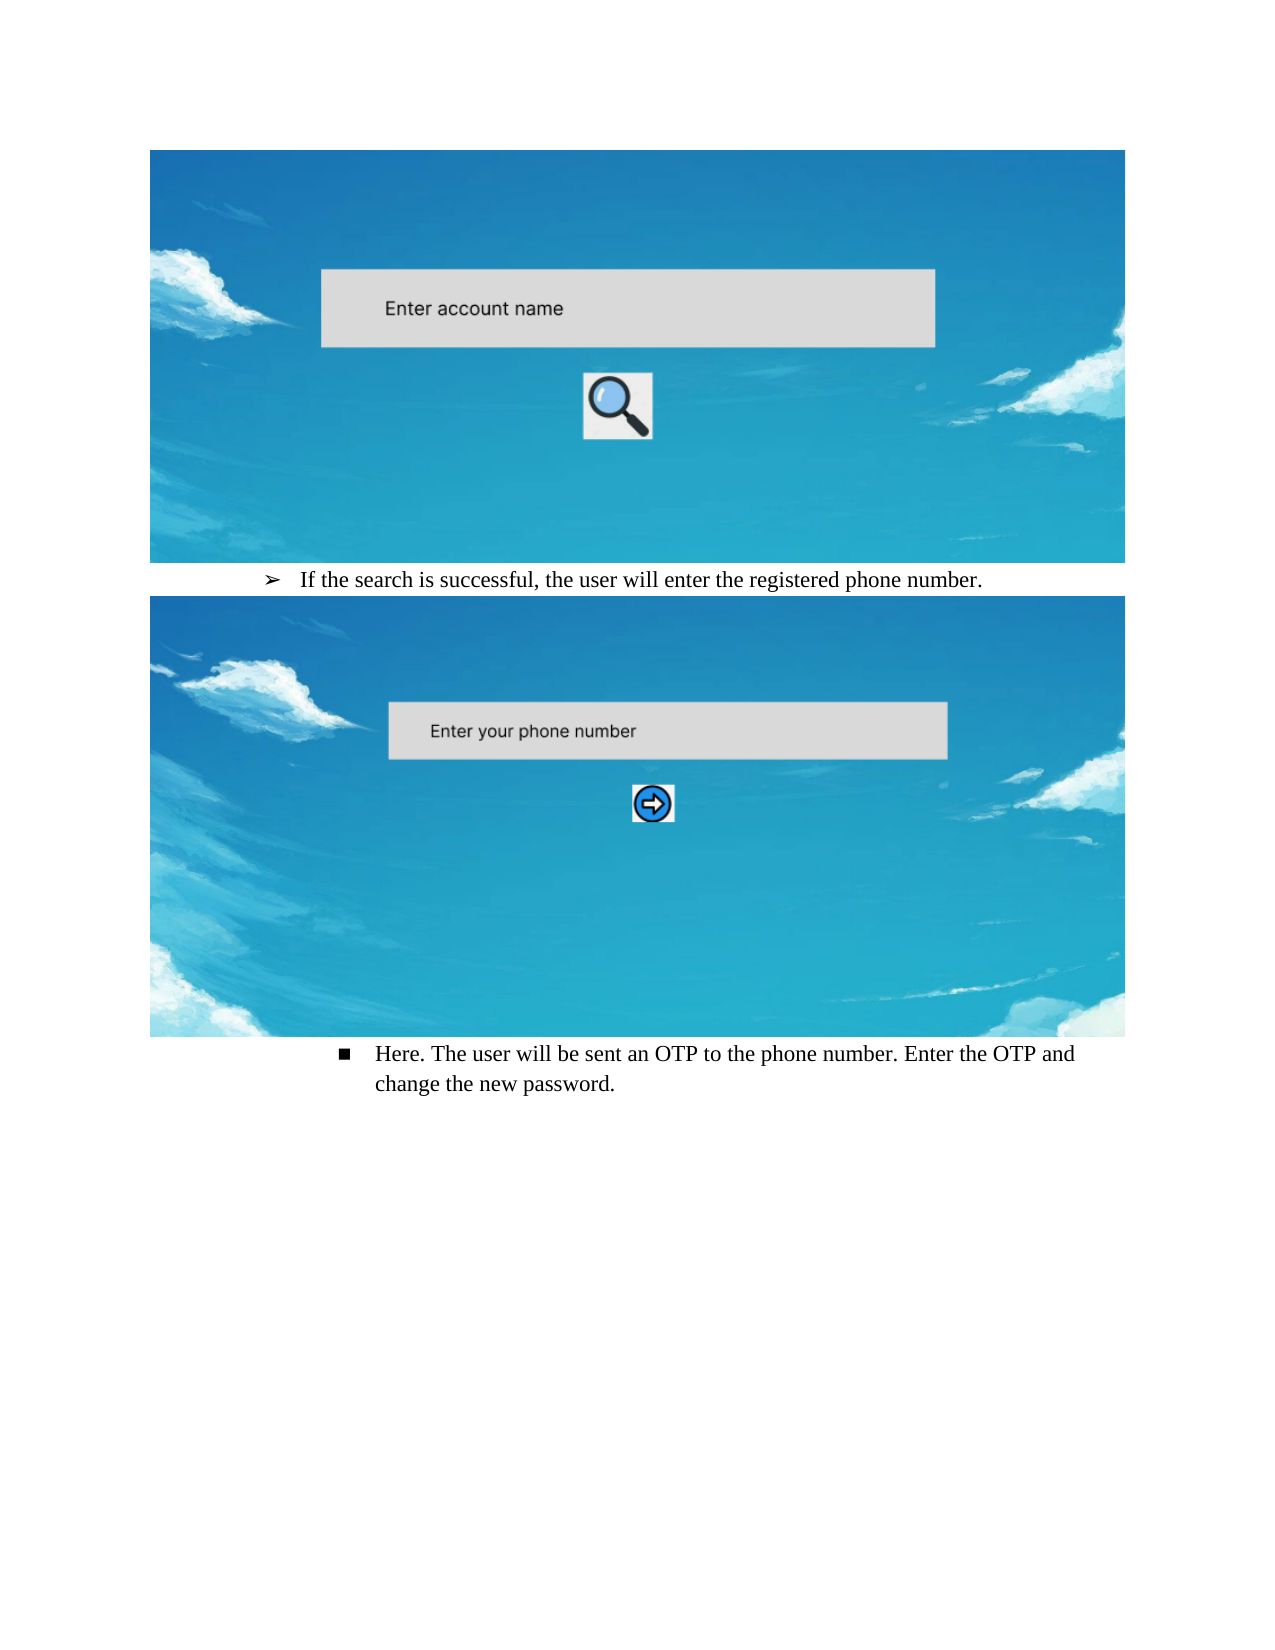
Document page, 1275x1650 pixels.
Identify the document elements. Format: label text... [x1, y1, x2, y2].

list If the search is successful, the user will enter the registered phone number. [262, 566, 1172, 593]
picture [150, 596, 1125, 1037]
picture [150, 150, 1125, 563]
list Here. The user will be sent an OTP to the phone number. Enter the OTP and change the new password. [337, 1040, 1125, 1097]
